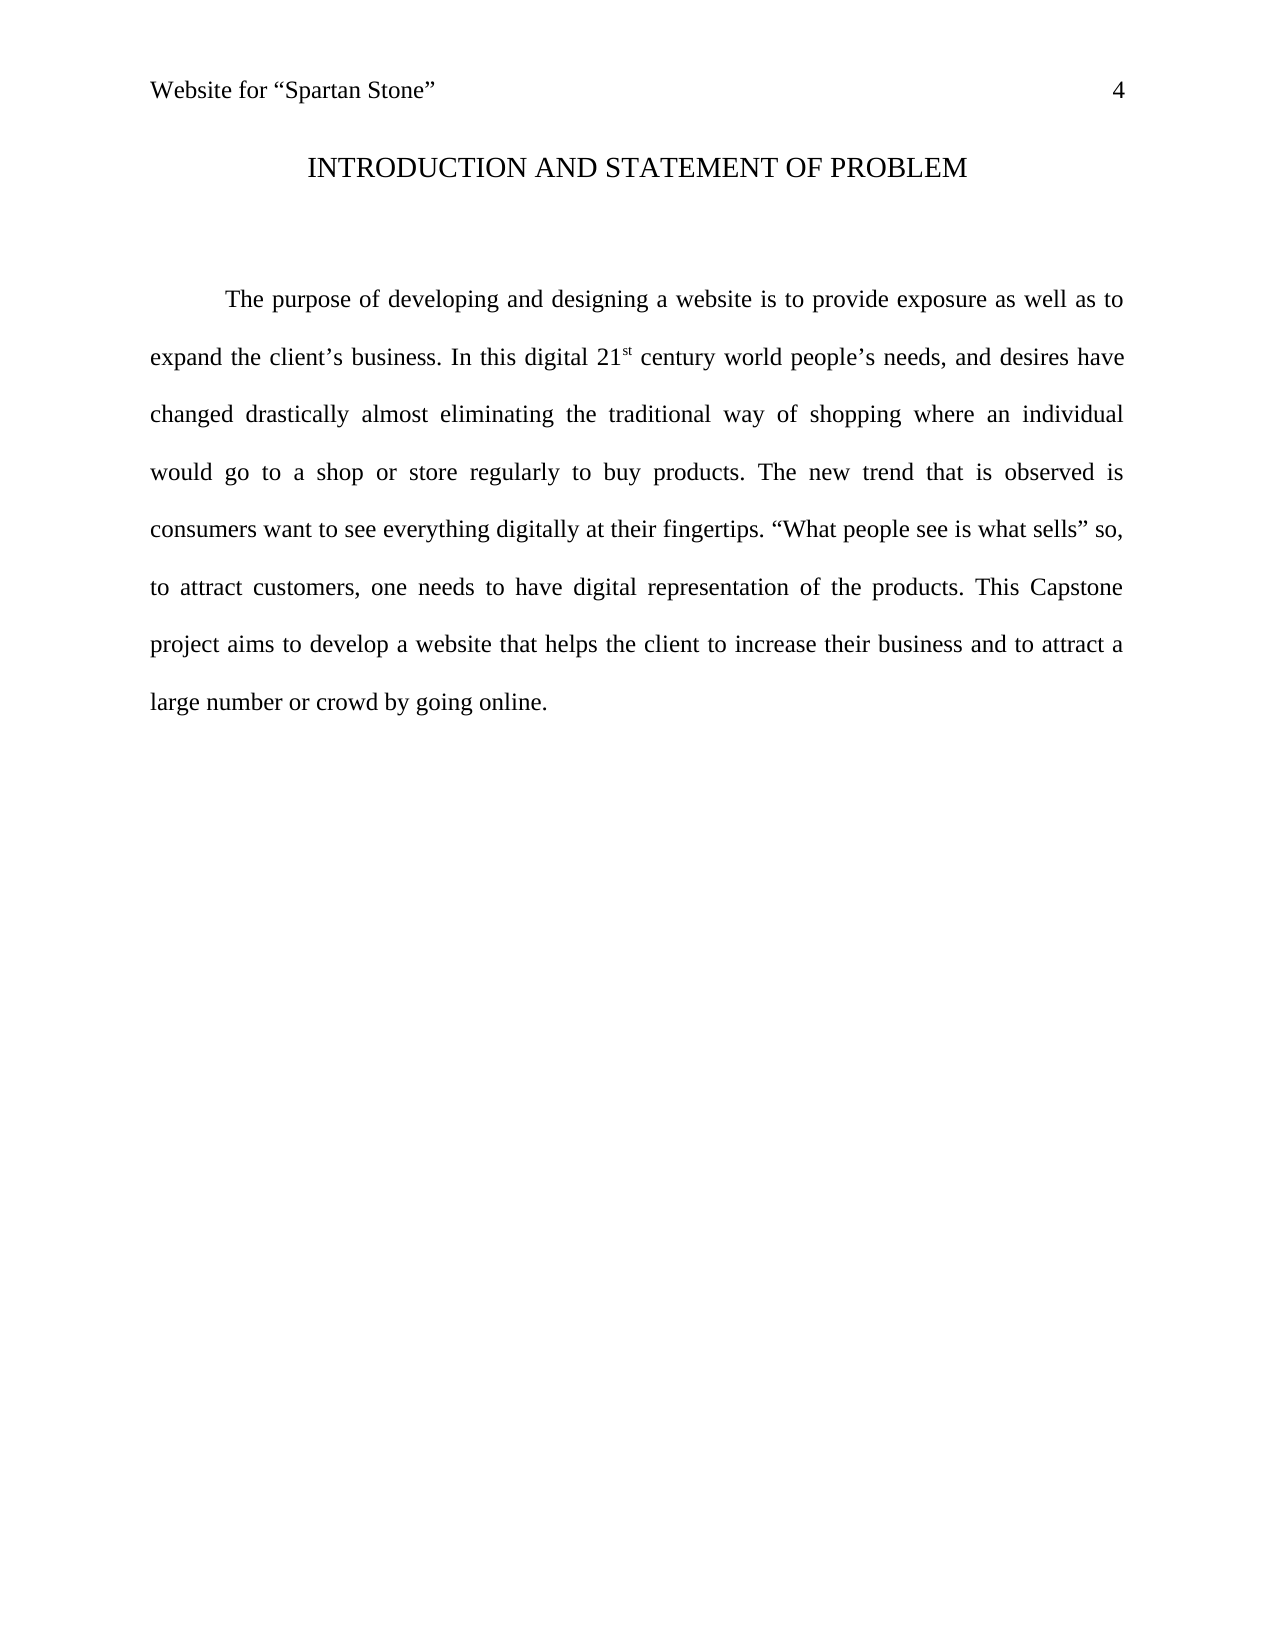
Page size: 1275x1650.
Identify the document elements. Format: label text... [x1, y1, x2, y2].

title INTRODUCTION AND STATEMENT OF PROBLEM [150, 150, 1125, 183]
text The purpose of developing and designing a website is to provide exposure as well as to expand the client’s business. In this digital 21st century world people’s needs, and desires have changed drastically almost eliminating the traditional way of shopping where an individual would go to a shop or store regularly to buy products. The new trend that is observed is consumers want to see everything digitally at their fingertips. “What people see is what sells” so, to attract customers, one needs to have digital representation of the products. This Capstone project aims to develop a website that helps the client to increase their business and to attract a large number or crowd by going online. [150, 284, 1125, 715]
